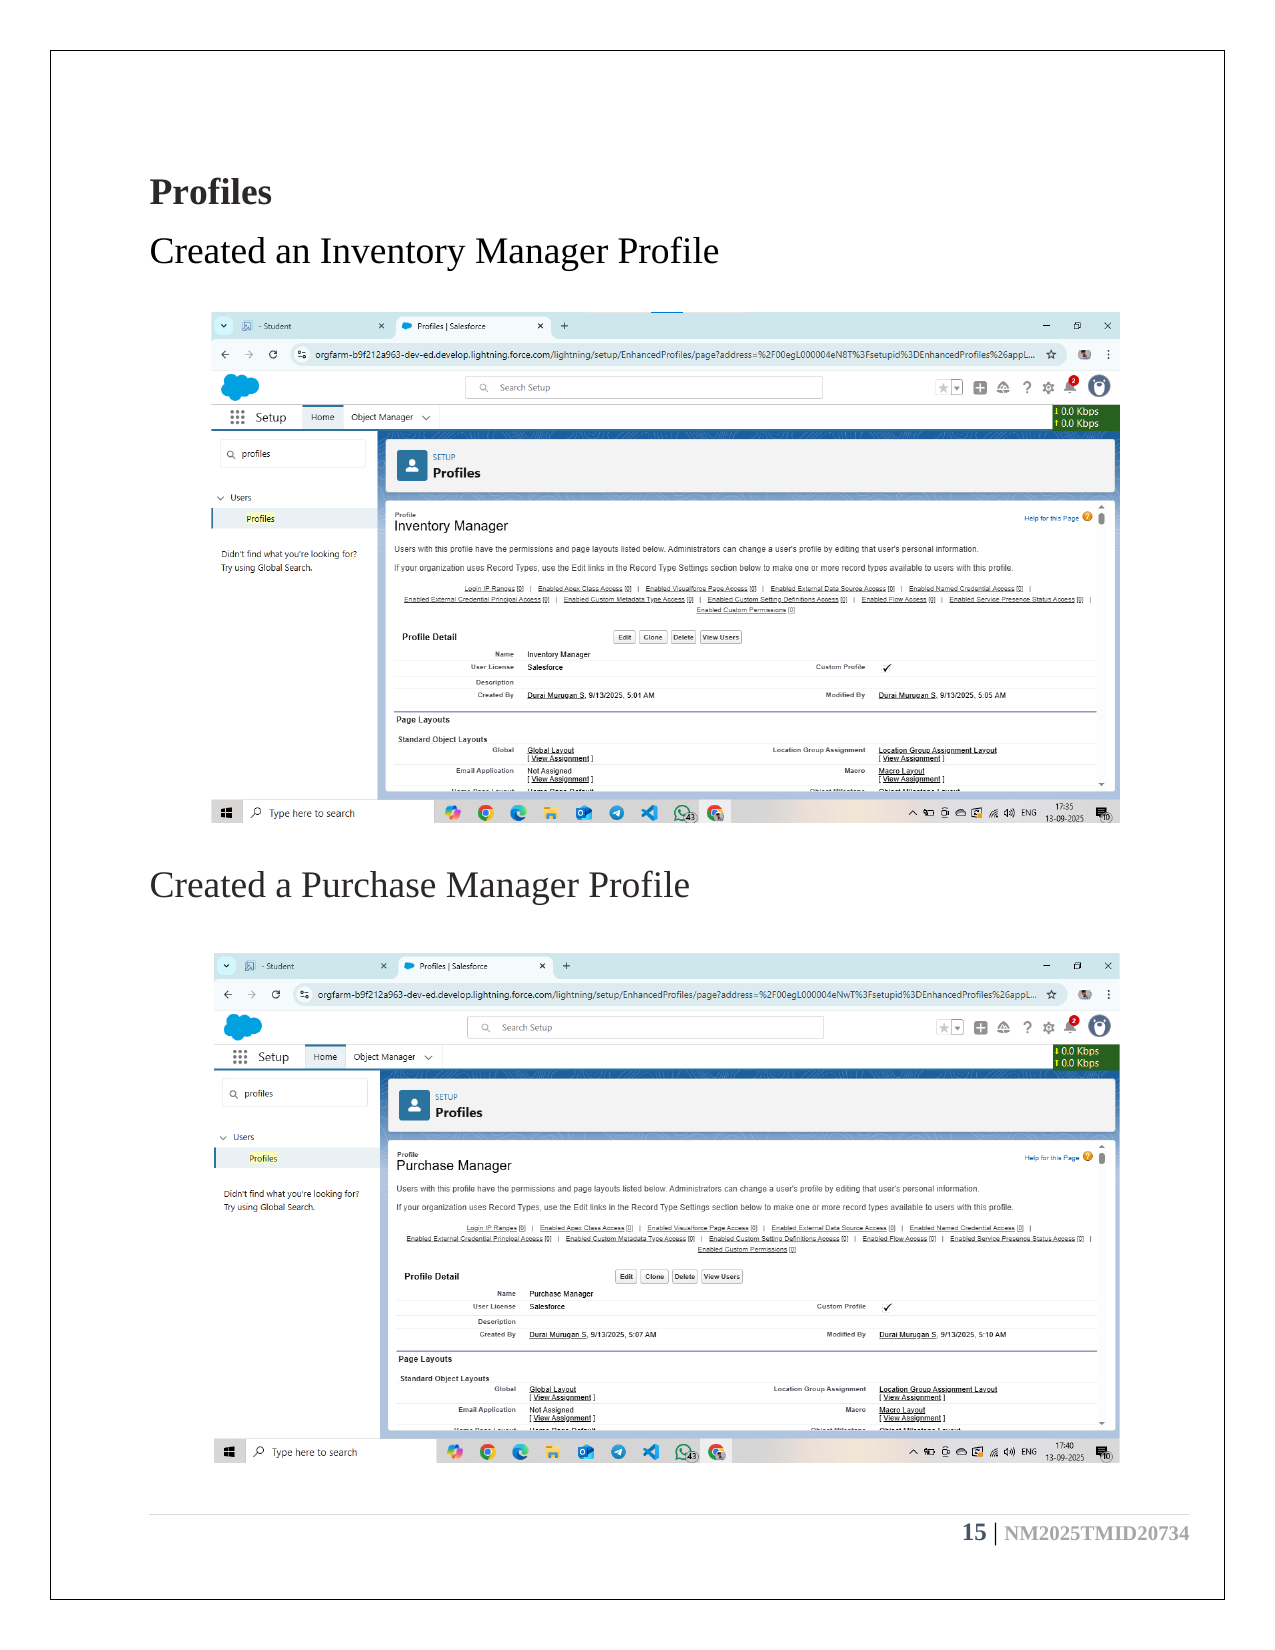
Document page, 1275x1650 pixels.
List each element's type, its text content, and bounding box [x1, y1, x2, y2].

subtitle Profiles [149, 153, 1189, 213]
subtitle Created a Purchase Manager Profile [149, 474, 1189, 906]
picture [213, 953, 1120, 1463]
picture [210, 312, 1120, 822]
text Created an Inventory Manager Profile [149, 228, 1189, 271]
